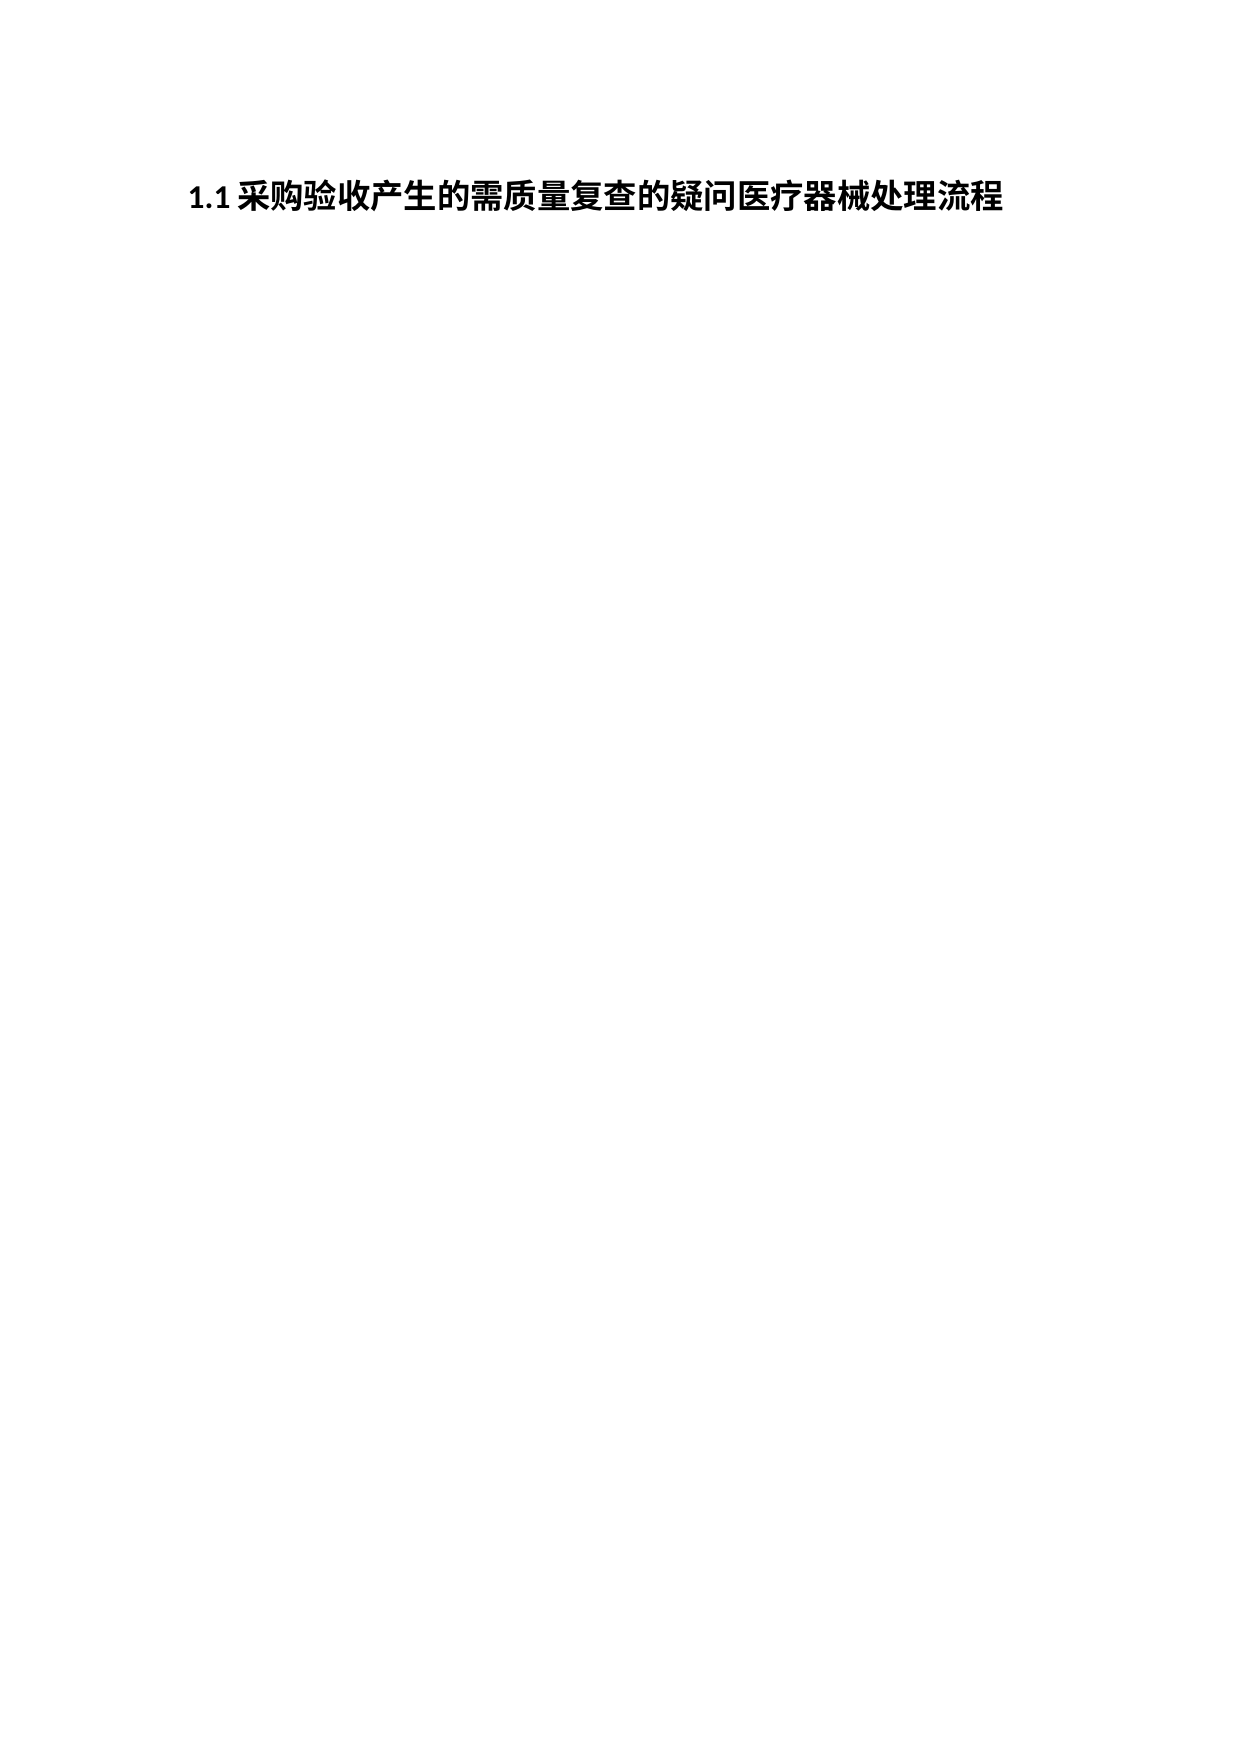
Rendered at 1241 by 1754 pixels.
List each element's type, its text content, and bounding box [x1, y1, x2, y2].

subtitle 1.1采购验收产生的需质量复查的疑问医疗器械处理流程 [187, 162, 1053, 227]
